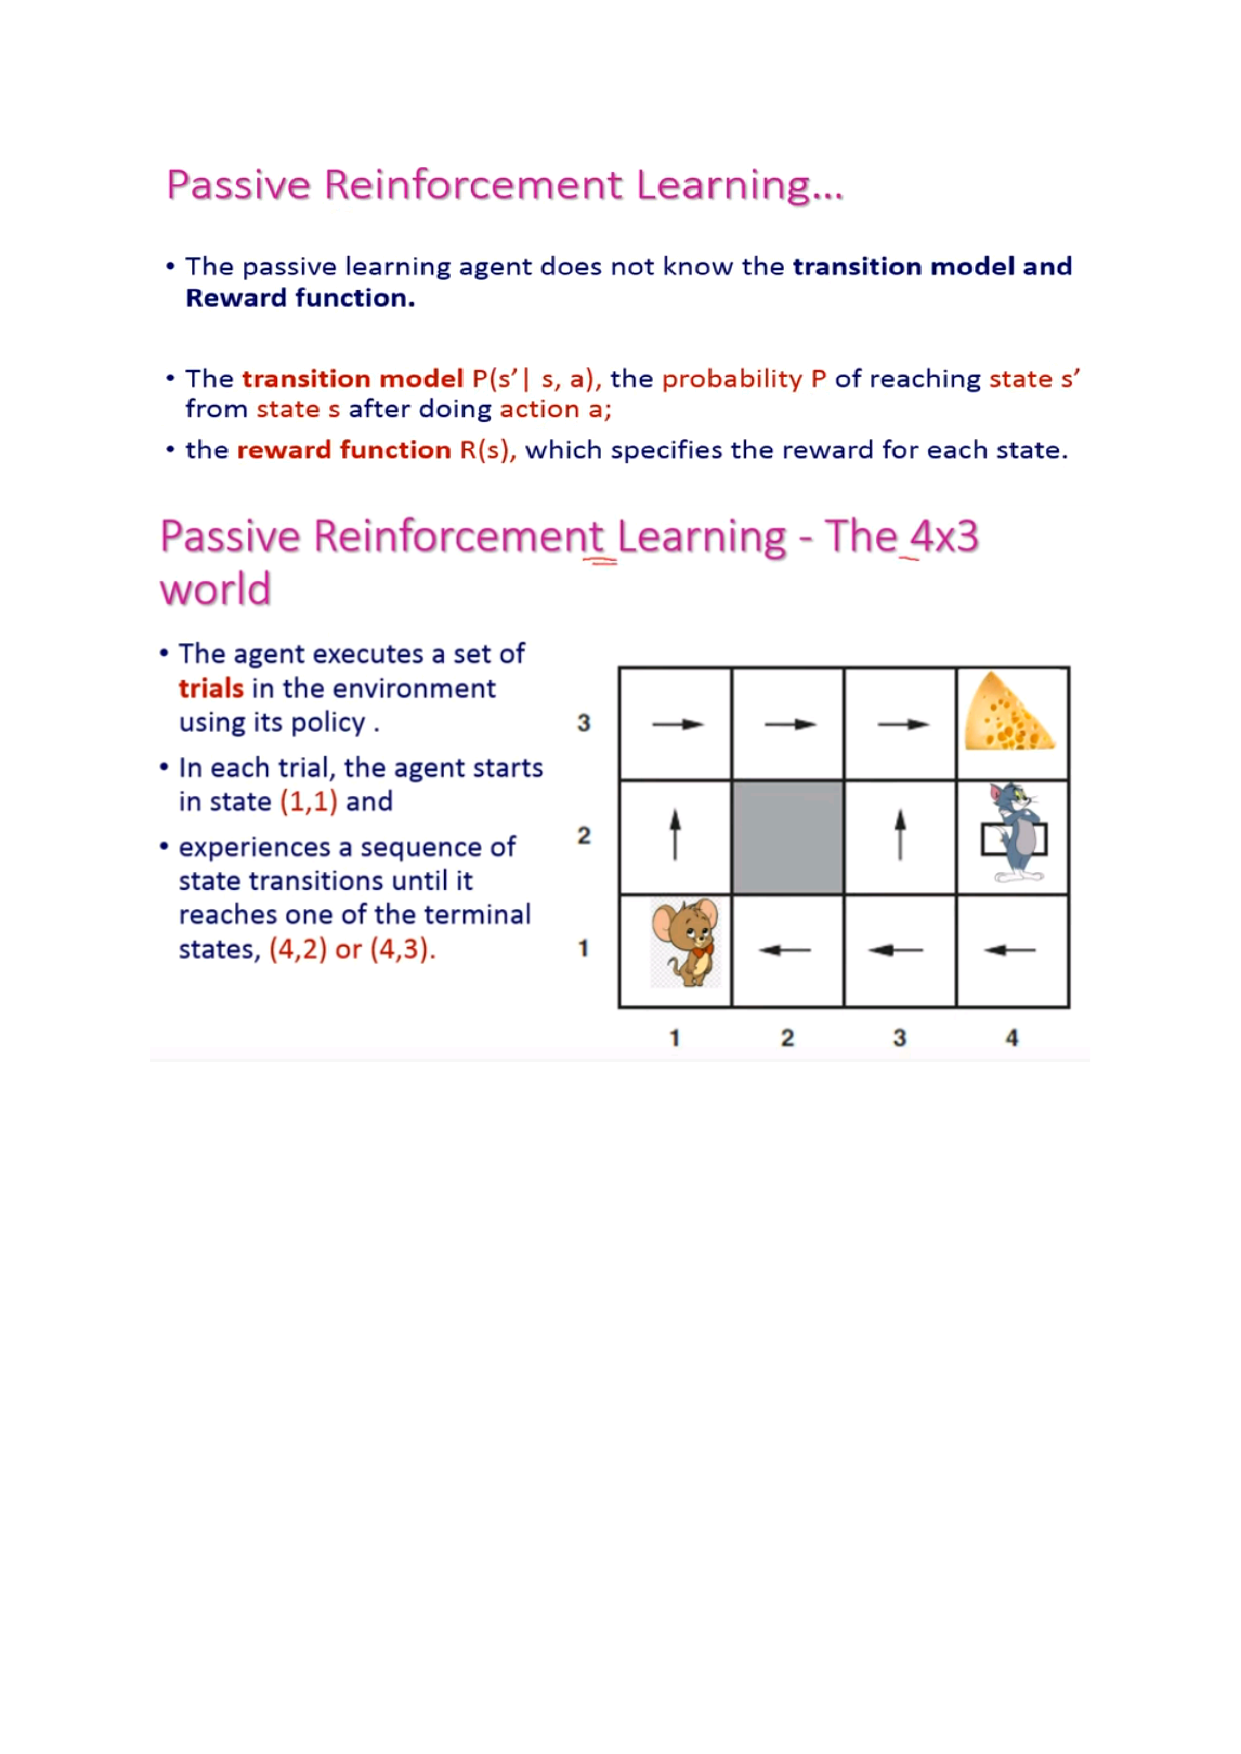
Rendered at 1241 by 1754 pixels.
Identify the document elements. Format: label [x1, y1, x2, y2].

picture [150, 150, 1091, 501]
picture [150, 505, 1091, 1062]
